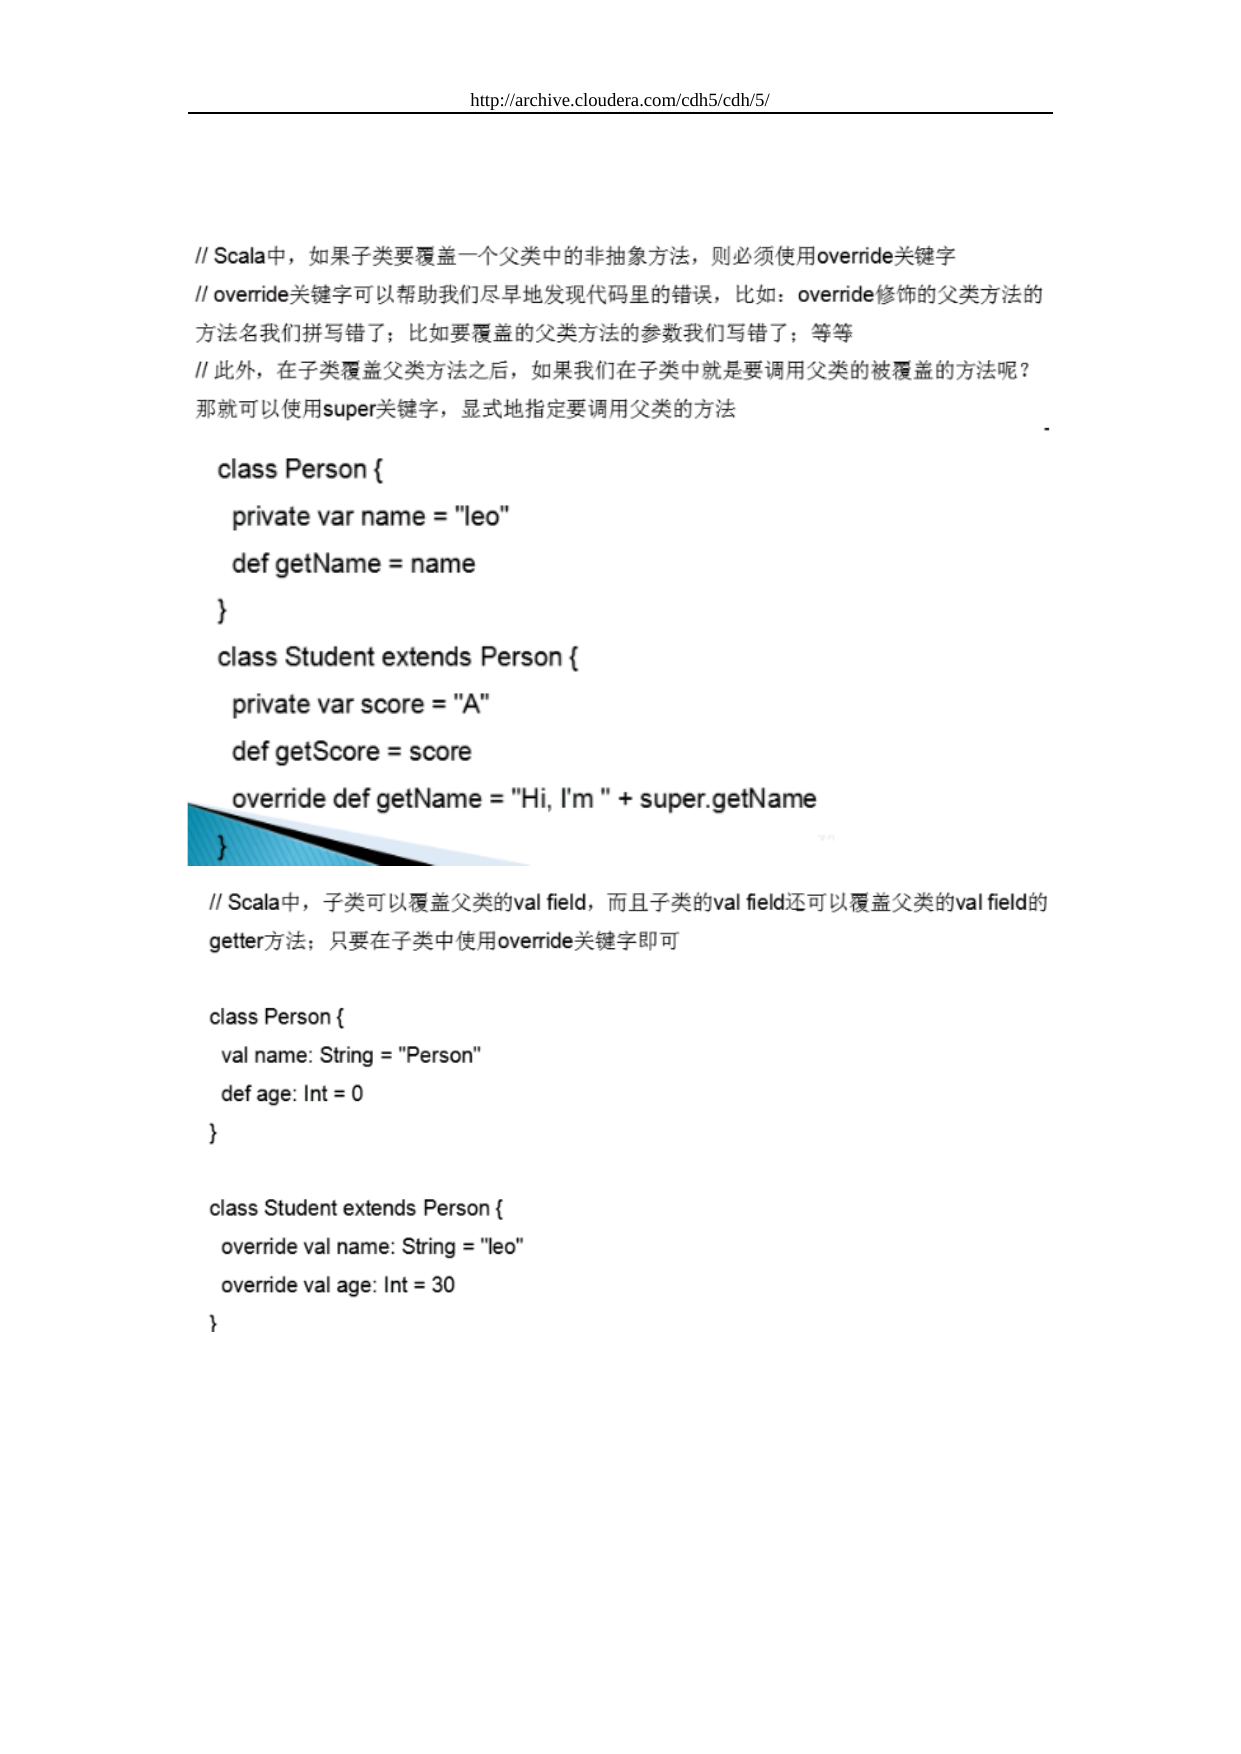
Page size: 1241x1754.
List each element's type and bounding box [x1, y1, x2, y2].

picture [187, 233, 1053, 437]
picture [187, 873, 1053, 1332]
picture [187, 444, 835, 866]
